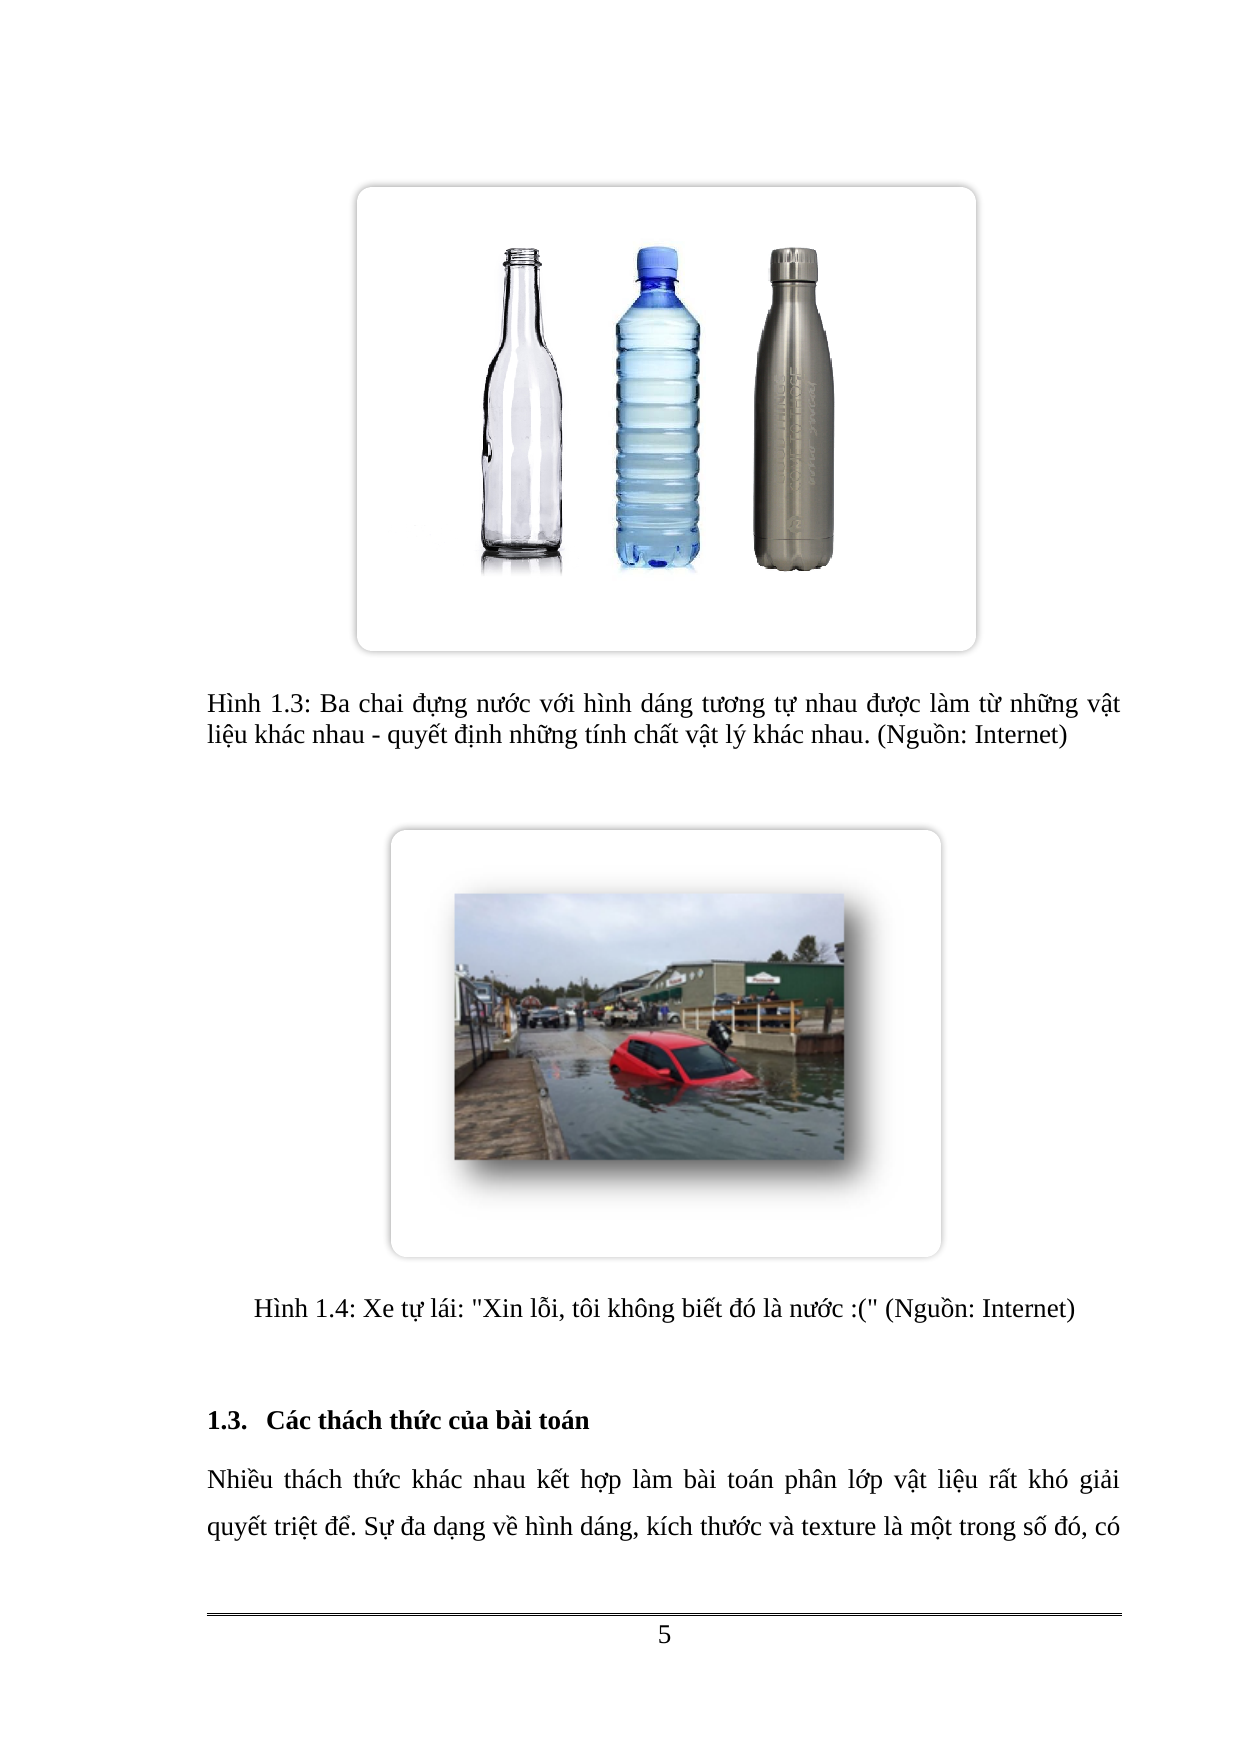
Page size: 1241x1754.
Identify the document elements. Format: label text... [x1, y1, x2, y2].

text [207, 1463, 1122, 1541]
picture [422, 861, 910, 1225]
picture [388, 218, 945, 620]
subtitle Các thách thức của bài toán [207, 1404, 1122, 1435]
